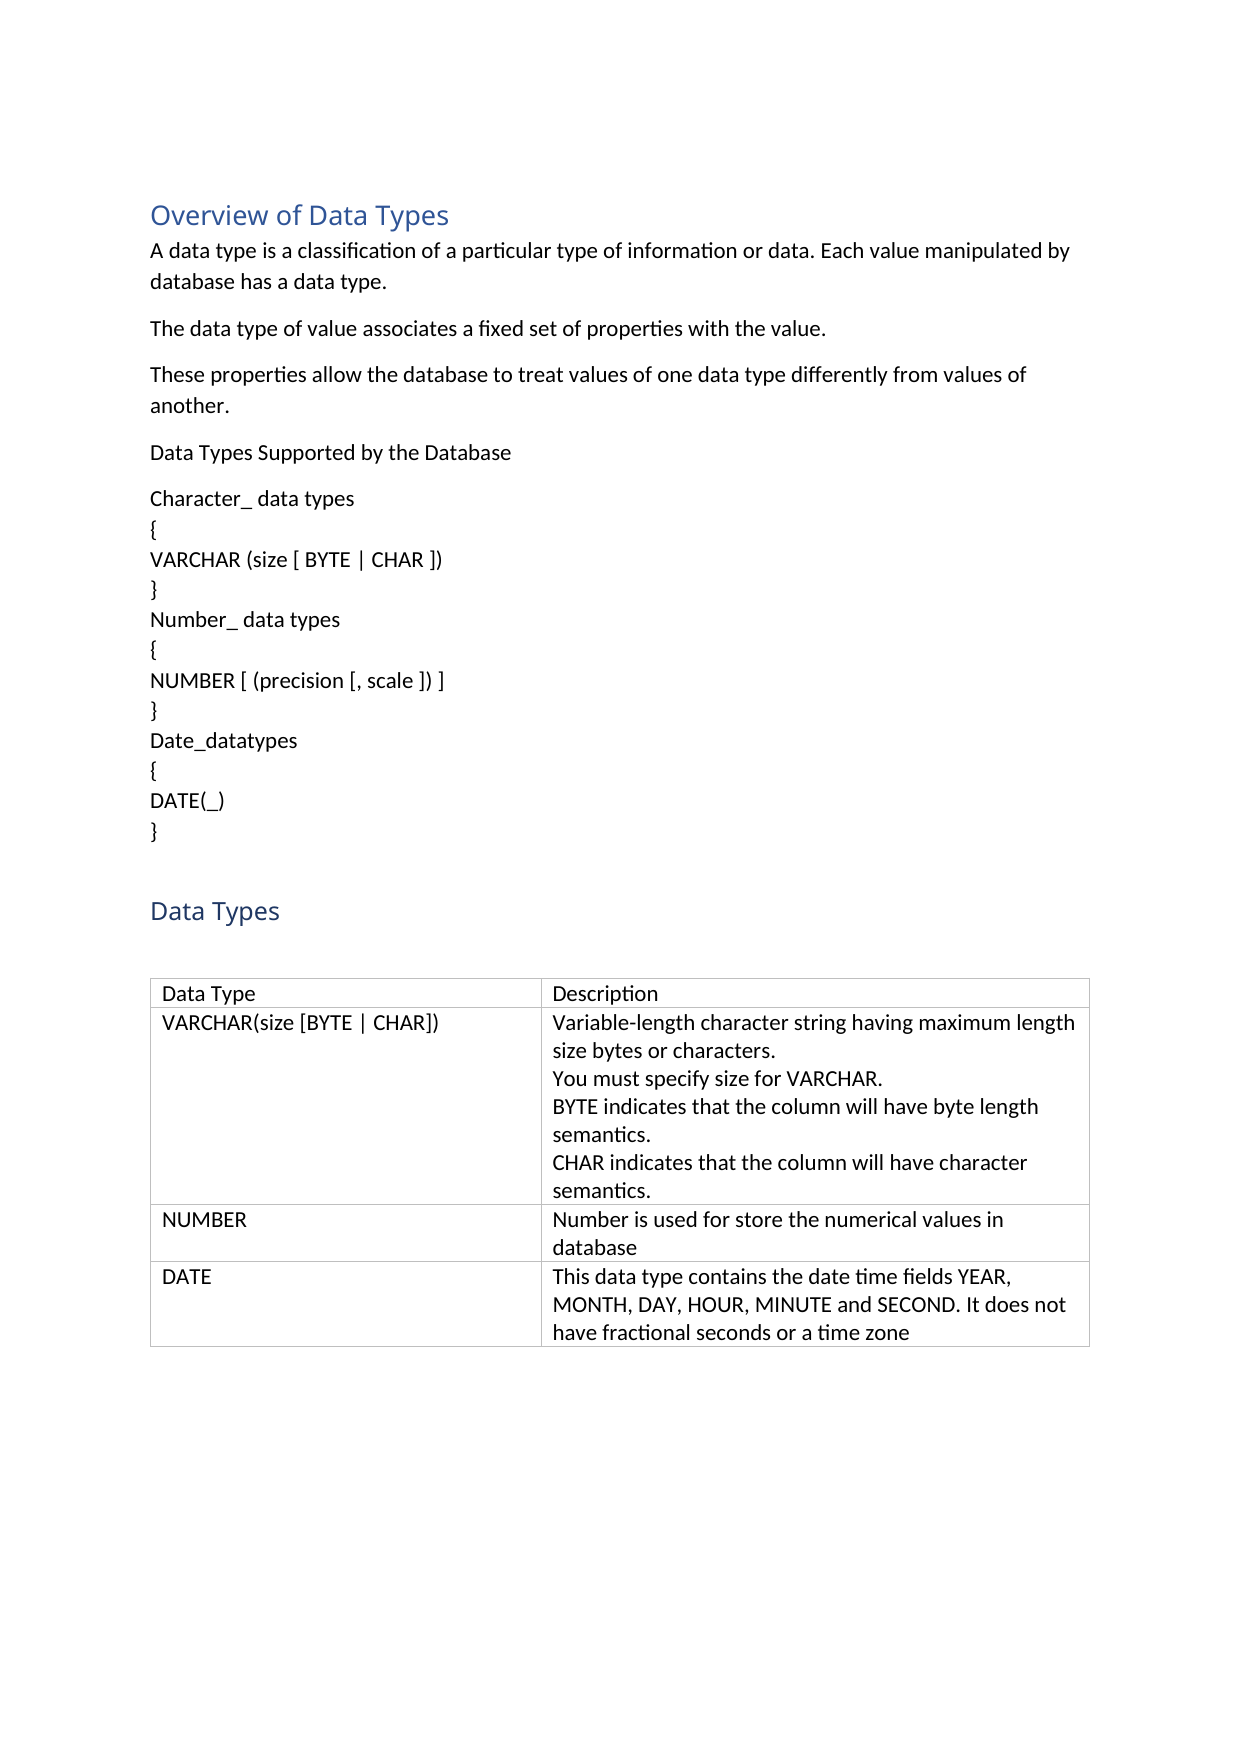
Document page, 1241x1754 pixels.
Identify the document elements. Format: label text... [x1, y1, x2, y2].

subtitle Data Types [150, 894, 1090, 928]
text The data type of value associates a fixed set of properties with the value. [150, 314, 1090, 342]
table_cell DATE [151, 1262, 541, 1346]
subtitle Overview of Data Types [150, 197, 1090, 234]
table_cell VARCHAR(size [BYTE | CHAR]) [151, 1008, 541, 1204]
table_cell NUMBER [151, 1205, 541, 1261]
table_header Description [542, 979, 1089, 1007]
text These properties allow the database to treat values of one data type differently from values of another. [150, 361, 1090, 419]
text Character_ data types { VARCHAR (size [ BYTE | CHAR ]) } Number_ data types { NUMBER [ (precision [, scale ]) ] } Date_datatypes { DATE(_) } [150, 484, 1090, 875]
table_cell Variable-length character string having maximum length size bytes or characters. You must specify size for VARCHAR. BYTE indicates that the column will have byte length semantics. CHAR indicates that the column will have character semantics. [542, 1008, 1089, 1204]
table_cell Number is used for store the numerical values in database [542, 1205, 1089, 1261]
table_header Data Type [151, 979, 541, 1007]
text A data type is a classification of a particular type of information or data. Each value manipulated by database has a data type. [150, 237, 1090, 295]
text Data Types Supported by the Database [150, 438, 1090, 466]
table_cell This data type contains the date time fields YEAR, MONTH, DAY, HOUR, MINUTE and SECOND. It does not have fractional seconds or a time zone [542, 1262, 1089, 1346]
